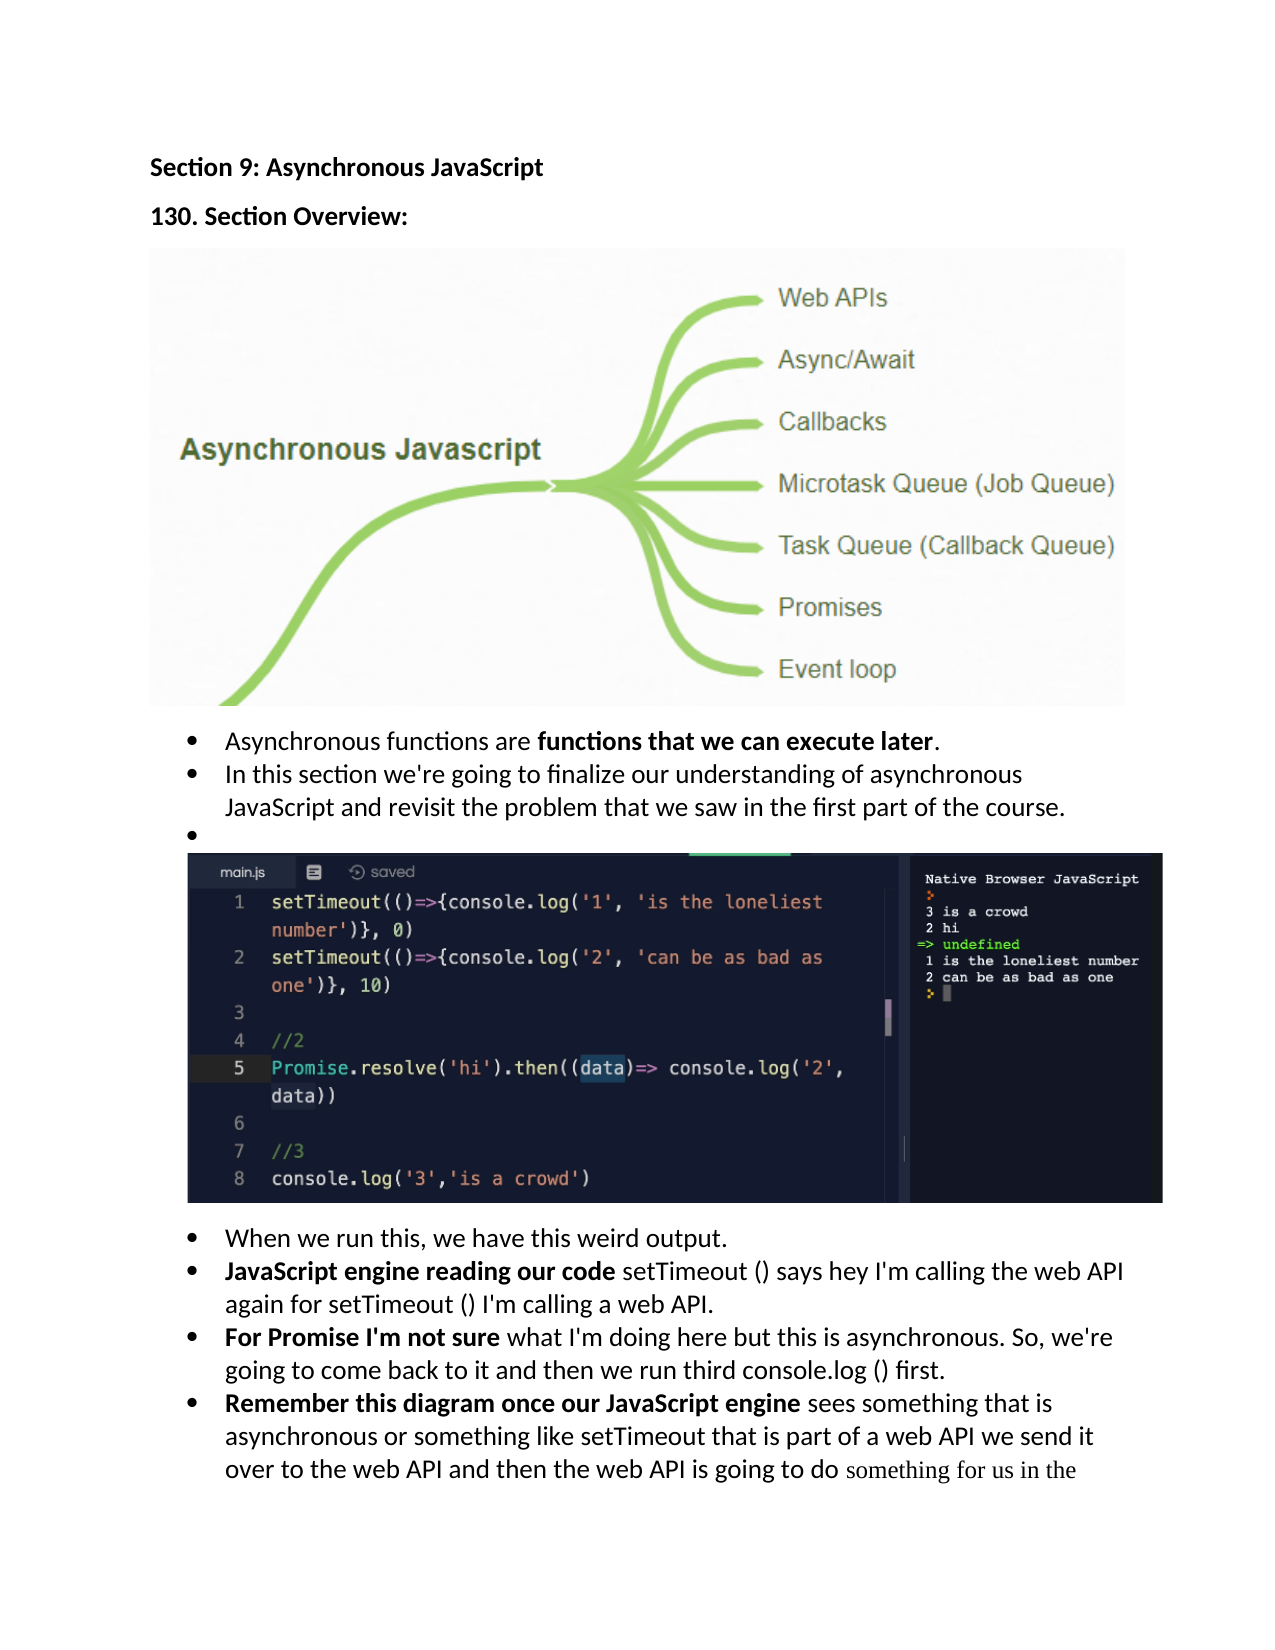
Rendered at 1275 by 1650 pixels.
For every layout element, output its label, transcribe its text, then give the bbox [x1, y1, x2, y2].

picture [187, 853, 1163, 1203]
text Section 9: Asynchronous JavaScript [150, 150, 1125, 183]
list When we run this, we have this weird output. [187, 1221, 1125, 1254]
list For Promise I'm not sure what I'm doing here but this is asynchronous. So, we're going to come back to it and then we run third console.log () first. [187, 1320, 1125, 1386]
list Asynchronous functions are functions that we can execute later. [187, 724, 1125, 757]
text 130. Section Overview: [150, 199, 1125, 232]
list JavaScript engine reading our code setTimeout () says hey I'm calling the web API again for setTimeout () I'm calling a web API. [187, 1254, 1125, 1320]
picture [150, 248, 1125, 706]
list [187, 1386, 1125, 1485]
list In this section we're going to finalize our understanding of asynchronous JavaScript and revisit the problem that we saw in the first part of the course. [187, 757, 1125, 823]
